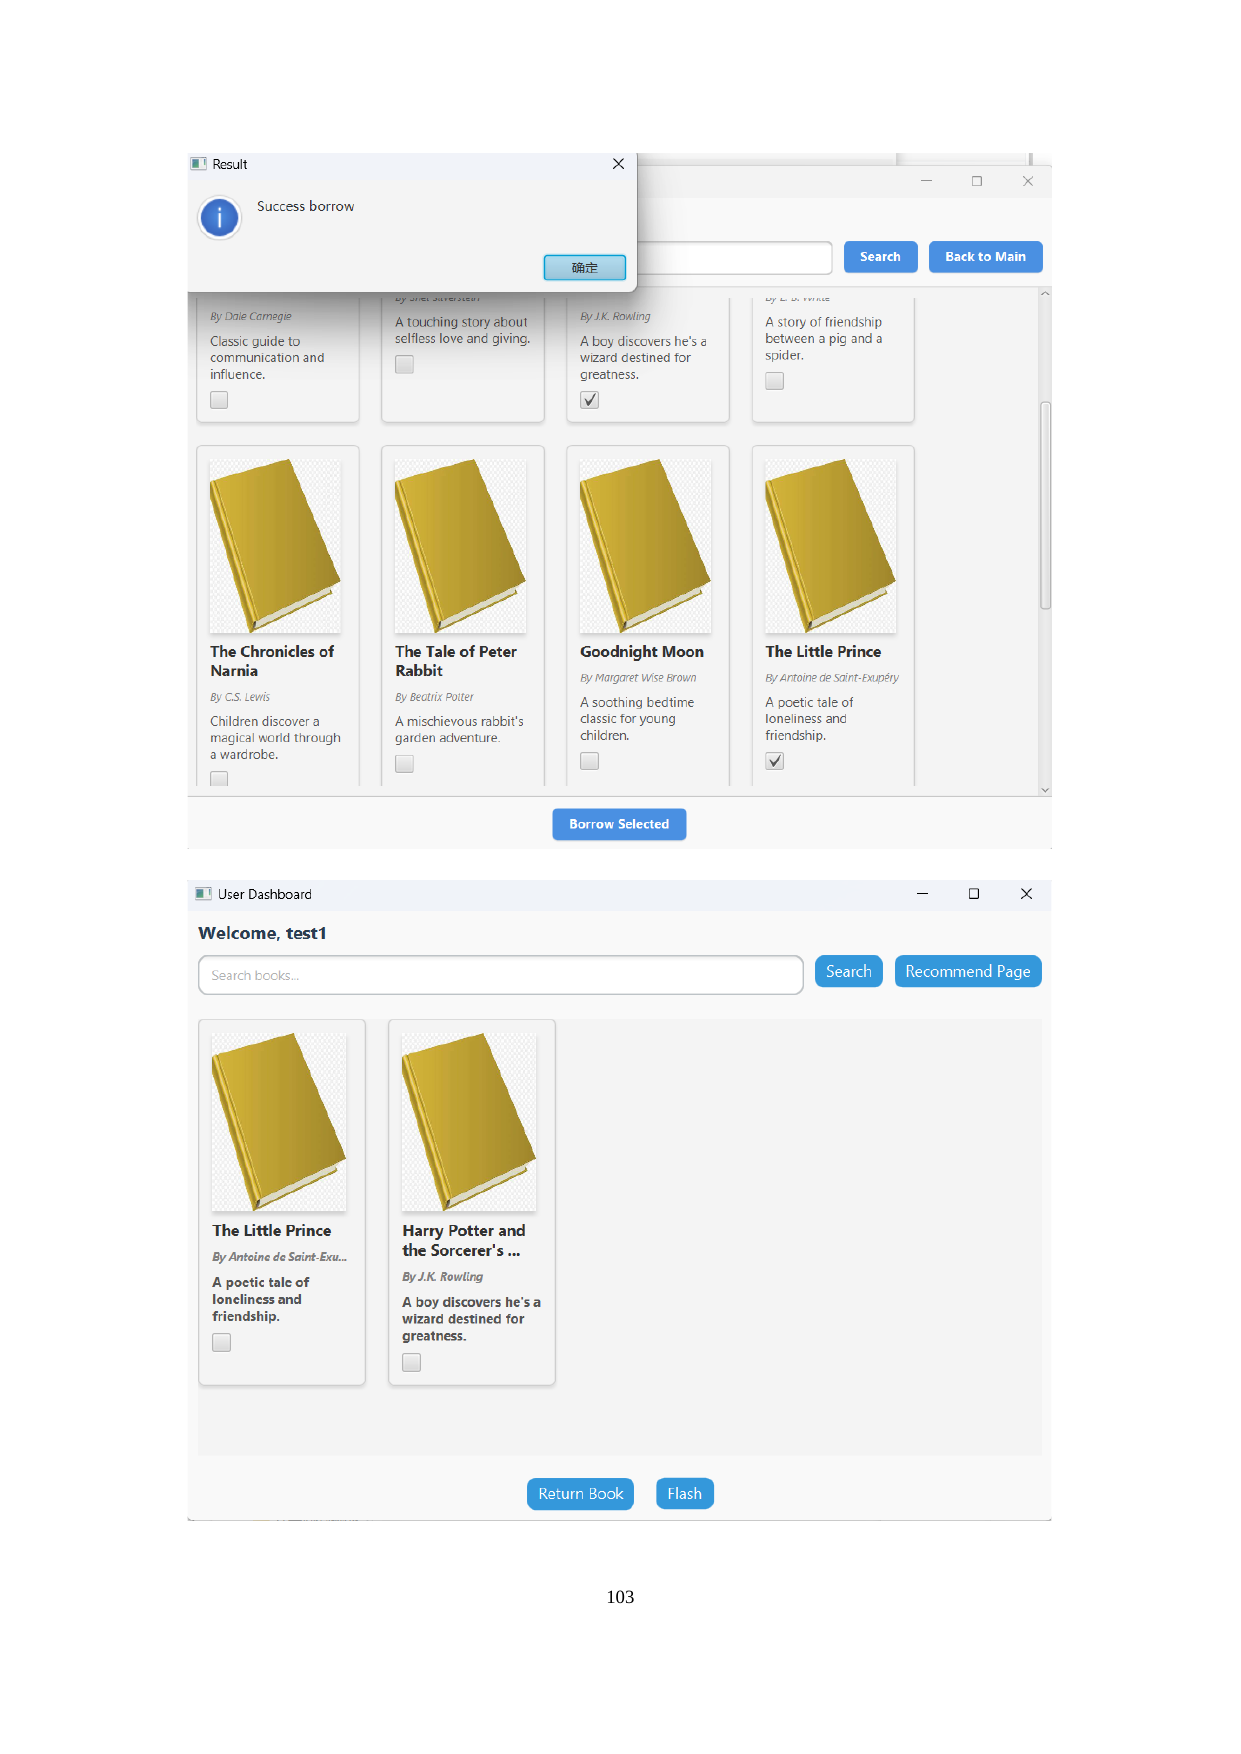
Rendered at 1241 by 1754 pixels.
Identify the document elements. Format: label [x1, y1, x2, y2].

picture [187, 880, 1052, 1521]
picture [187, 153, 1052, 849]
